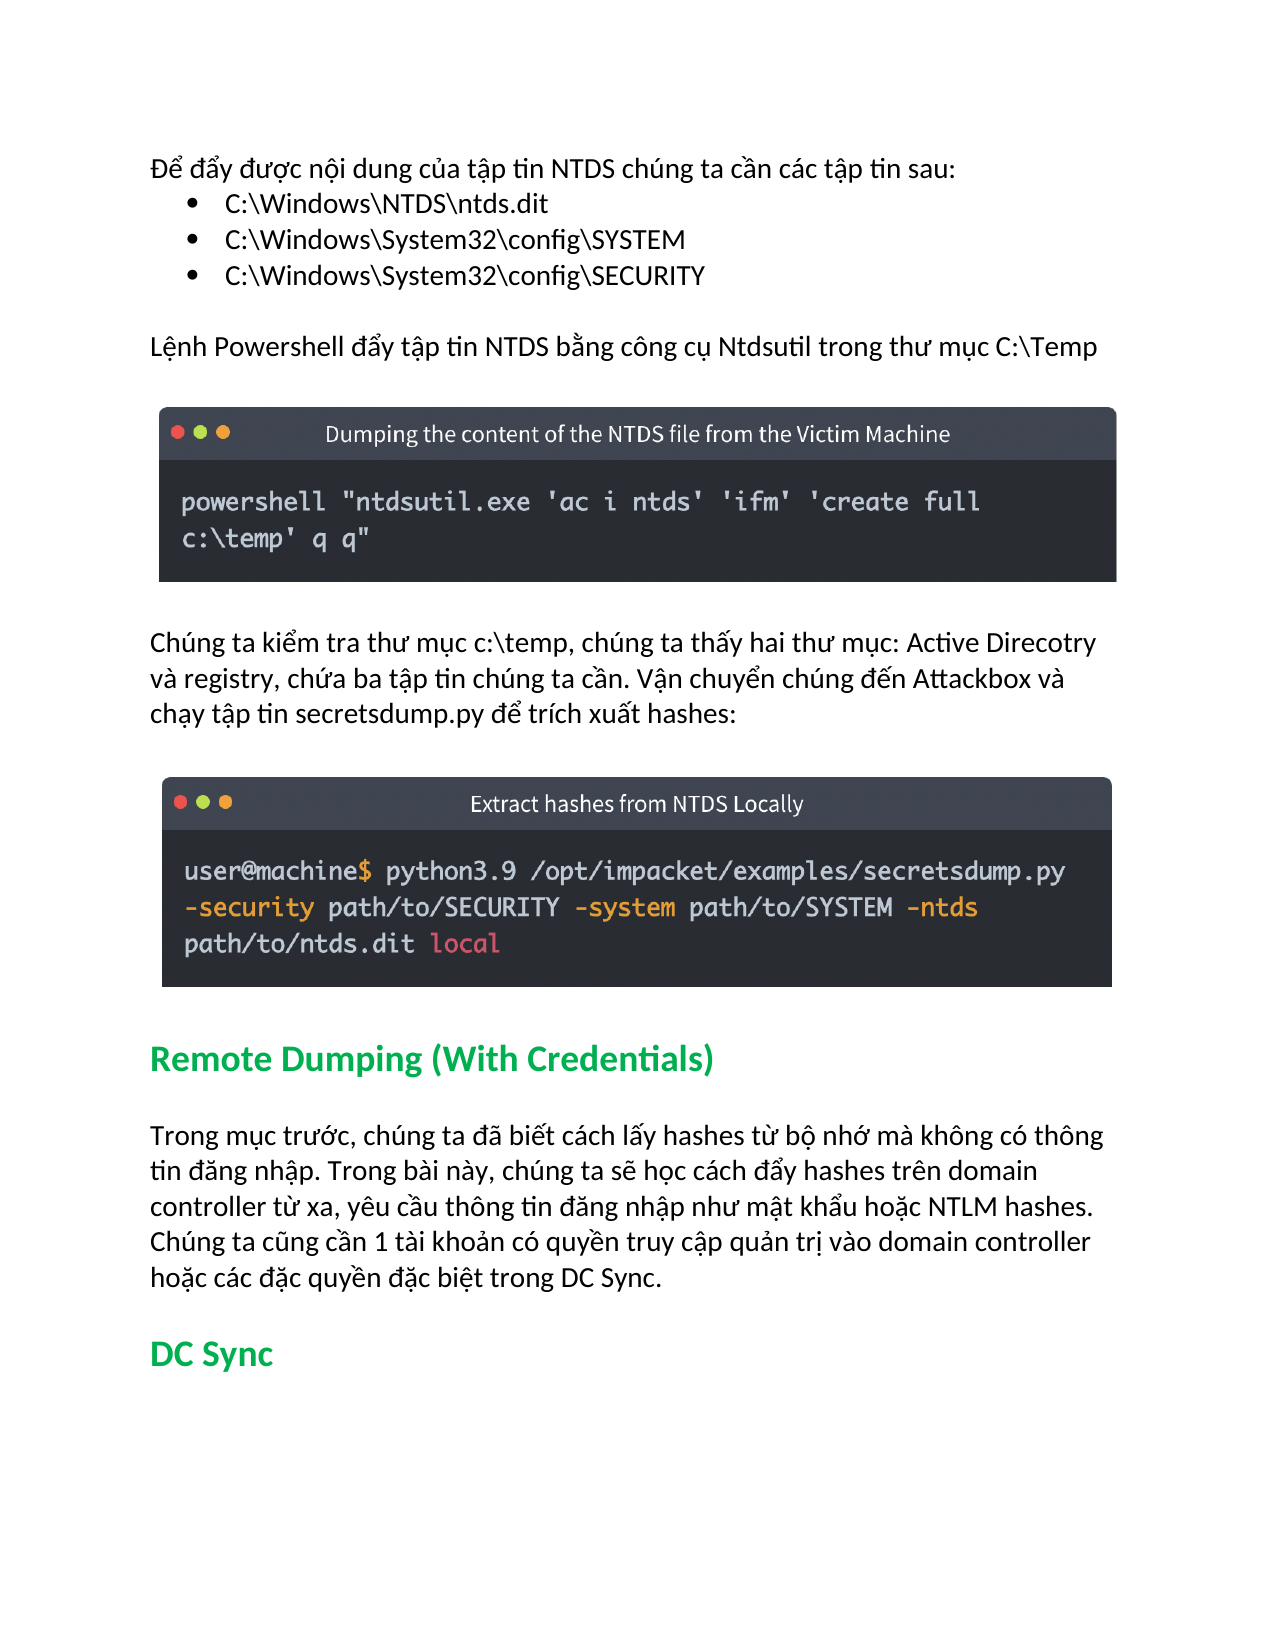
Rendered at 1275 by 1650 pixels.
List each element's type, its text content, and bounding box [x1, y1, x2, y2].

text Trong mục trước, chúng ta đã biết cách lấy hashes từ bộ nhớ mà không có thông tin đăng nhập. Trong bài này, chúng ta sẽ học cách đẩy hashes trên domain controller từ xa, yêu cầu thông tin đăng nhập như mật khẩu hoặc NTLM hashes. Chúng ta cũng cần 1 tài khoản có quyền truy cập quản trị vào domain controller hoặc các đặc quyền đặc biệt trong DC Sync. [150, 1117, 1125, 1295]
text Để đẩy được nội dung của tập tin NTDS chúng ta cần các tập tin sau: [150, 150, 1125, 186]
picture [150, 399, 1125, 589]
text Chúng ta kiểm tra thư mục c:\temp, chúng ta thấy hai thư mục: Active Direcotry và registry, chứa ba tập tin chúng ta cần. Vận chuyển chúng đến Attackbox và chạy tập tin secretsdump.py để trích xuất hashes: [150, 624, 1125, 731]
text Lệnh Powershell đẩy tập tin NTDS bằng công cụ Ntdsutil trong thư mục C:\Temp [150, 328, 1125, 364]
picture [150, 766, 1125, 1000]
list C:\Windows\NTDS\ntds.dit [187, 186, 1125, 221]
text Remote Dumping (With Credentials) [150, 1035, 1125, 1081]
text DC Sync [150, 1330, 1125, 1376]
list C:\Windows\System32\config\SECURITY [187, 257, 1125, 292]
list C:\Windows\System32\config\SYSTEM [187, 221, 1125, 257]
